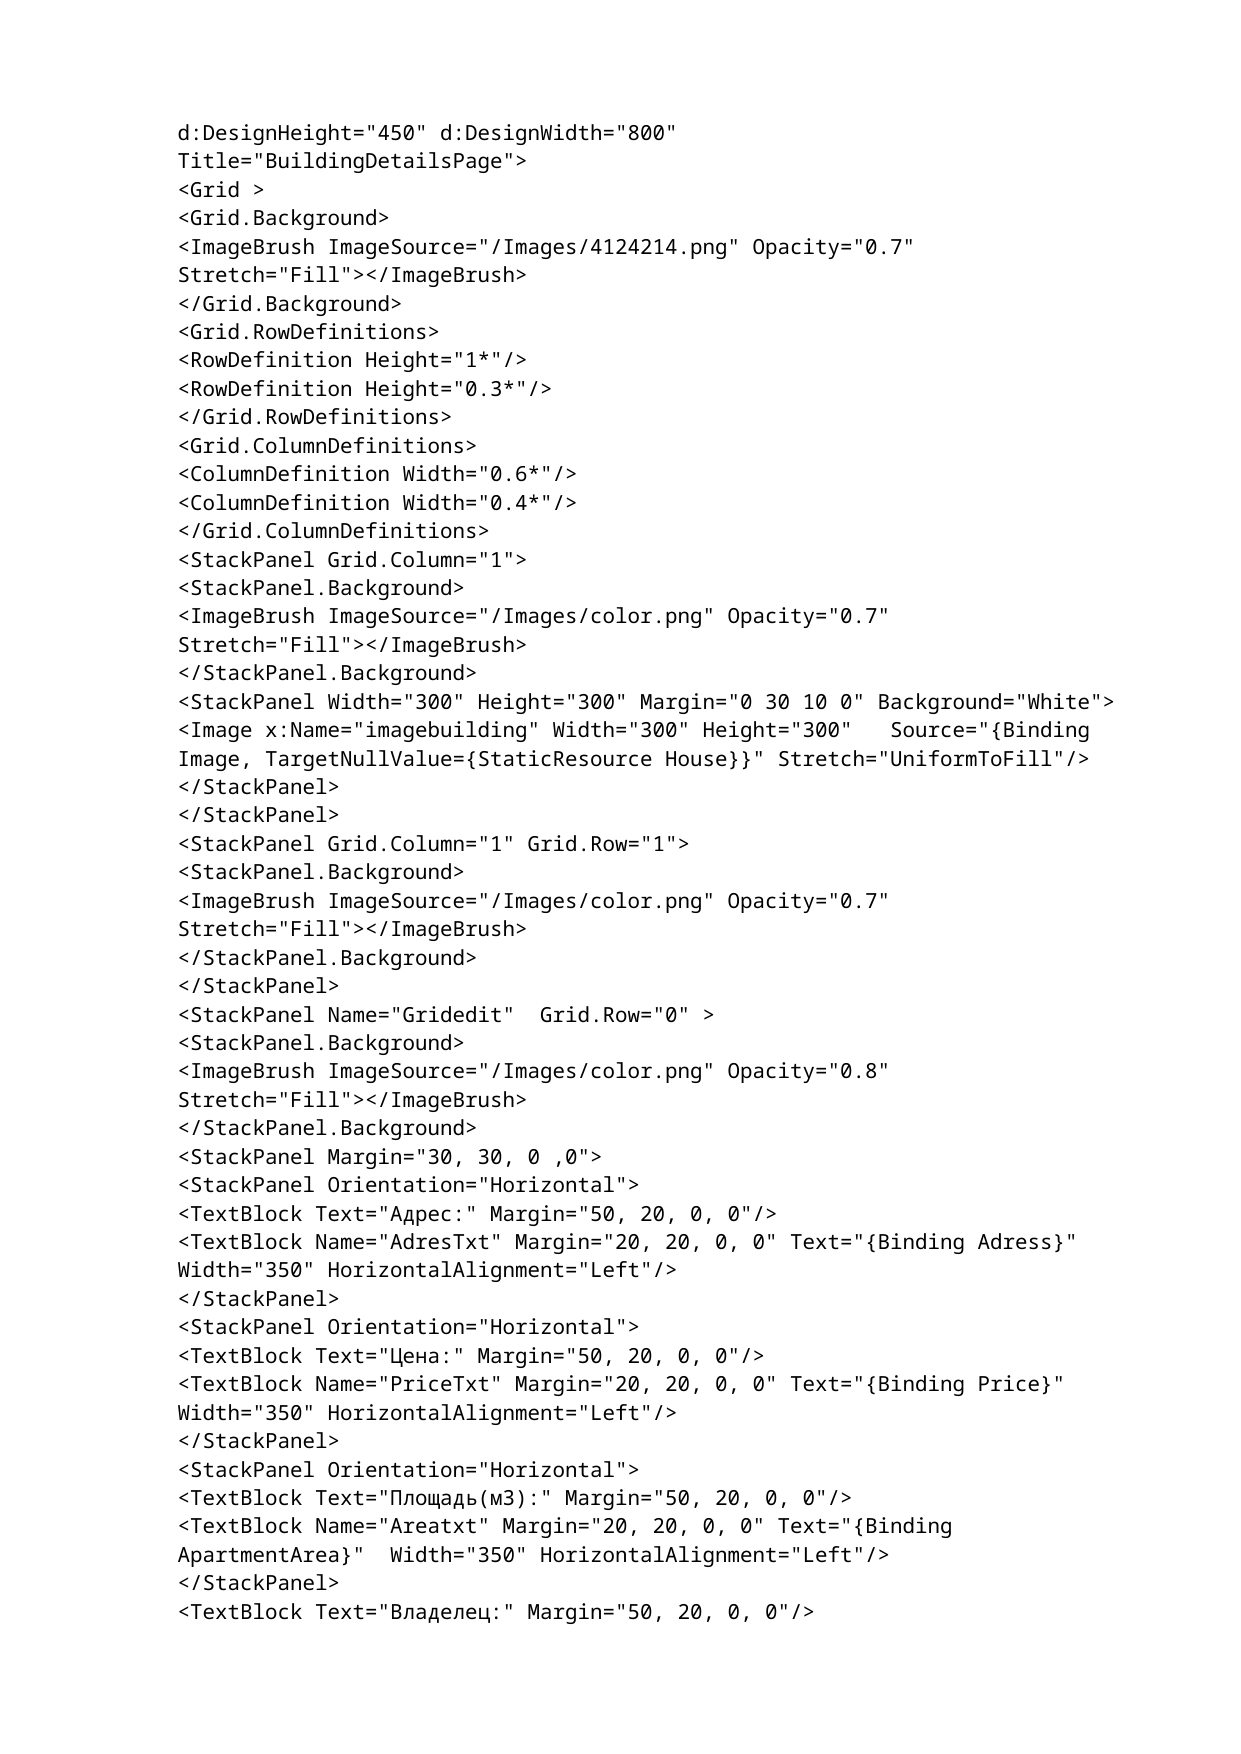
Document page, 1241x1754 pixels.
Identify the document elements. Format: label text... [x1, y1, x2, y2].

text <Image x:Name="imagebuilding" Width="300" Height="300" Source="{Binding Image, TargetNullValue={StaticResource House}}" Stretch="UniformToFill"/> [177, 715, 1152, 772]
text <StackPanel.Background> [177, 857, 1152, 886]
text <StackPanel Orientation="Horizontal"> [177, 1170, 1152, 1199]
text <TextBlock Name="PriceTxt" Margin="20, 20, 0, 0" Text="{Binding Price}" Width="350" HorizontalAlignment="Left"/> [177, 1369, 1152, 1426]
text <ImageBrush ImageSource="/Images/color.png" Opacity="0.7" Stretch="Fill"></ImageBrush> [177, 886, 1152, 943]
text <RowDefinition Height="0.3*"/> [177, 374, 1152, 402]
text <TextBlock Text="Владелец:" Margin="50, 20, 0, 0"/> [177, 1597, 1152, 1625]
text </StackPanel> [177, 971, 1152, 1000]
text <RowDefinition Height="1*"/> [177, 346, 1152, 374]
text <TextBlock Text="Цена:" Margin="50, 20, 0, 0"/> [177, 1341, 1152, 1369]
text </StackPanel.Background> [177, 1113, 1152, 1142]
text <StackPanel Margin="30, 30, 0 ,0"> [177, 1142, 1152, 1170]
text </Grid.Background> [177, 289, 1152, 317]
text <Grid.ColumnDefinitions> [177, 431, 1152, 459]
text <TextBlock Name="Areatxt" Margin="20, 20, 0, 0" Text="{Binding ApartmentArea}" Width="350" HorizontalAlignment="Left"/> [177, 1512, 1152, 1568]
text </StackPanel> [177, 1568, 1152, 1597]
text </Grid.RowDefinitions> [177, 402, 1152, 431]
text </StackPanel.Background> [177, 658, 1152, 687]
text <StackPanel Orientation="Horizontal"> [177, 1455, 1152, 1483]
text <StackPanel.Background> [177, 1028, 1152, 1057]
text <Grid.RowDefinitions> [177, 317, 1152, 346]
text </Grid.ColumnDefinitions> [177, 516, 1152, 545]
text <StackPanel Grid.Column="1" Grid.Row="1"> [177, 829, 1152, 857]
text </StackPanel.Background> [177, 943, 1152, 971]
text Title="BuildingDetailsPage"> [177, 147, 1152, 175]
text <TextBlock Text="Адрес:" Margin="50, 20, 0, 0"/> [177, 1199, 1152, 1227]
text </StackPanel> [177, 1426, 1152, 1455]
text </StackPanel> [177, 1284, 1152, 1312]
text <TextBlock Name="AdresTxt" Margin="20, 20, 0, 0" Text="{Binding Adress}" Width="350" HorizontalAlignment="Left"/> [177, 1227, 1152, 1284]
text <StackPanel Name="Gridedit" Grid.Row="0" > [177, 1000, 1152, 1028]
text d:DesignHeight="450" d:DesignWidth="800" [177, 118, 1152, 147]
text <StackPanel Grid.Column="1"> [177, 545, 1152, 573]
text <TextBlock Text="Площадь(м3):" Margin="50, 20, 0, 0"/> [177, 1483, 1152, 1512]
text <StackPanel Orientation="Horizontal"> [177, 1312, 1152, 1341]
text <Grid > [177, 175, 1152, 203]
text <ImageBrush ImageSource="/Images/4124214.png" Opacity="0.7" Stretch="Fill"></ImageBrush> [177, 232, 1152, 289]
text </StackPanel> [177, 801, 1152, 829]
text <ImageBrush ImageSource="/Images/color.png" Opacity="0.7" Stretch="Fill"></ImageBrush> [177, 602, 1152, 658]
text <ColumnDefinition Width="0.4*"/> [177, 488, 1152, 516]
text <StackPanel.Background> [177, 573, 1152, 602]
text <Grid.Background> [177, 203, 1152, 232]
text </StackPanel> [177, 772, 1152, 801]
text <StackPanel Width="300" Height="300" Margin="0 30 10 0" Background="White"> [177, 687, 1152, 715]
text <ImageBrush ImageSource="/Images/color.png" Opacity="0.8" Stretch="Fill"></ImageBrush> [177, 1057, 1152, 1113]
text <ColumnDefinition Width="0.6*"/> [177, 459, 1152, 488]
